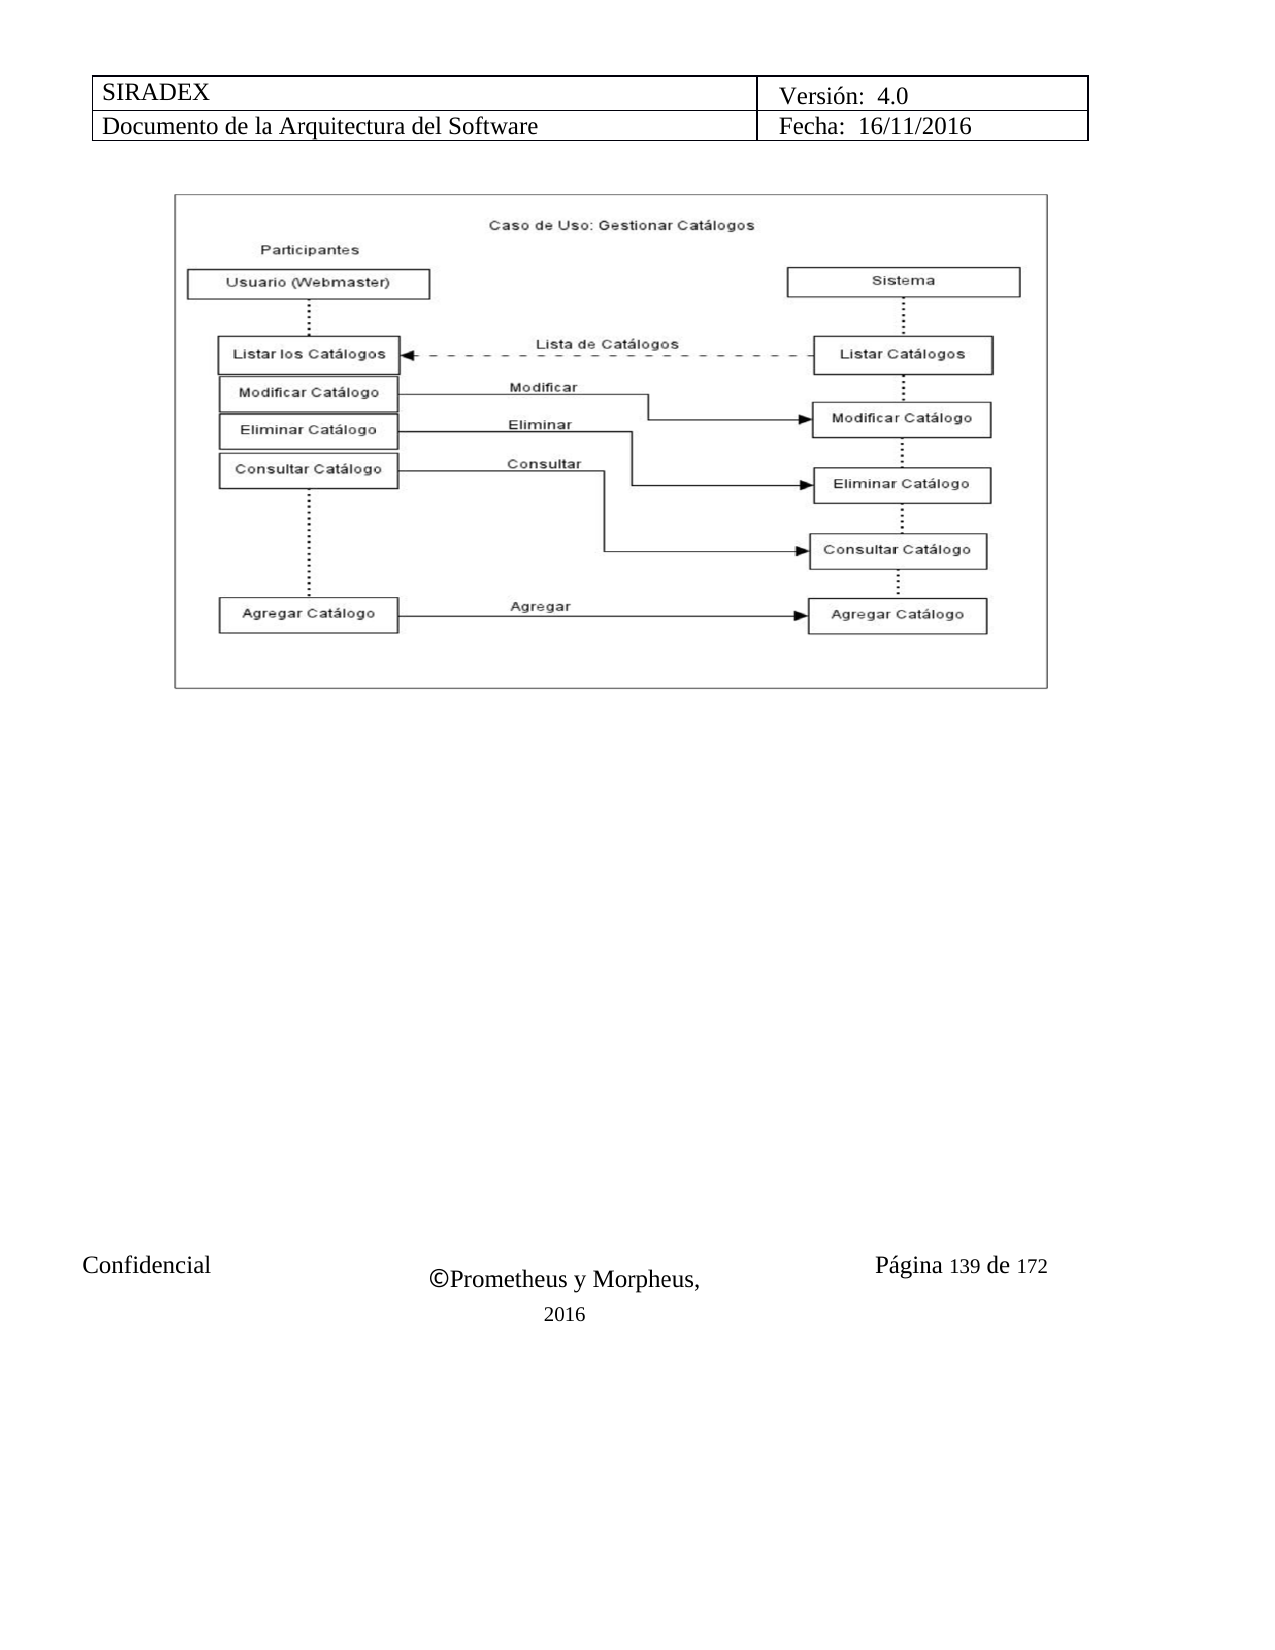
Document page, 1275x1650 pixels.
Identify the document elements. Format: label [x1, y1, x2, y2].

picture [169, 189, 1059, 695]
